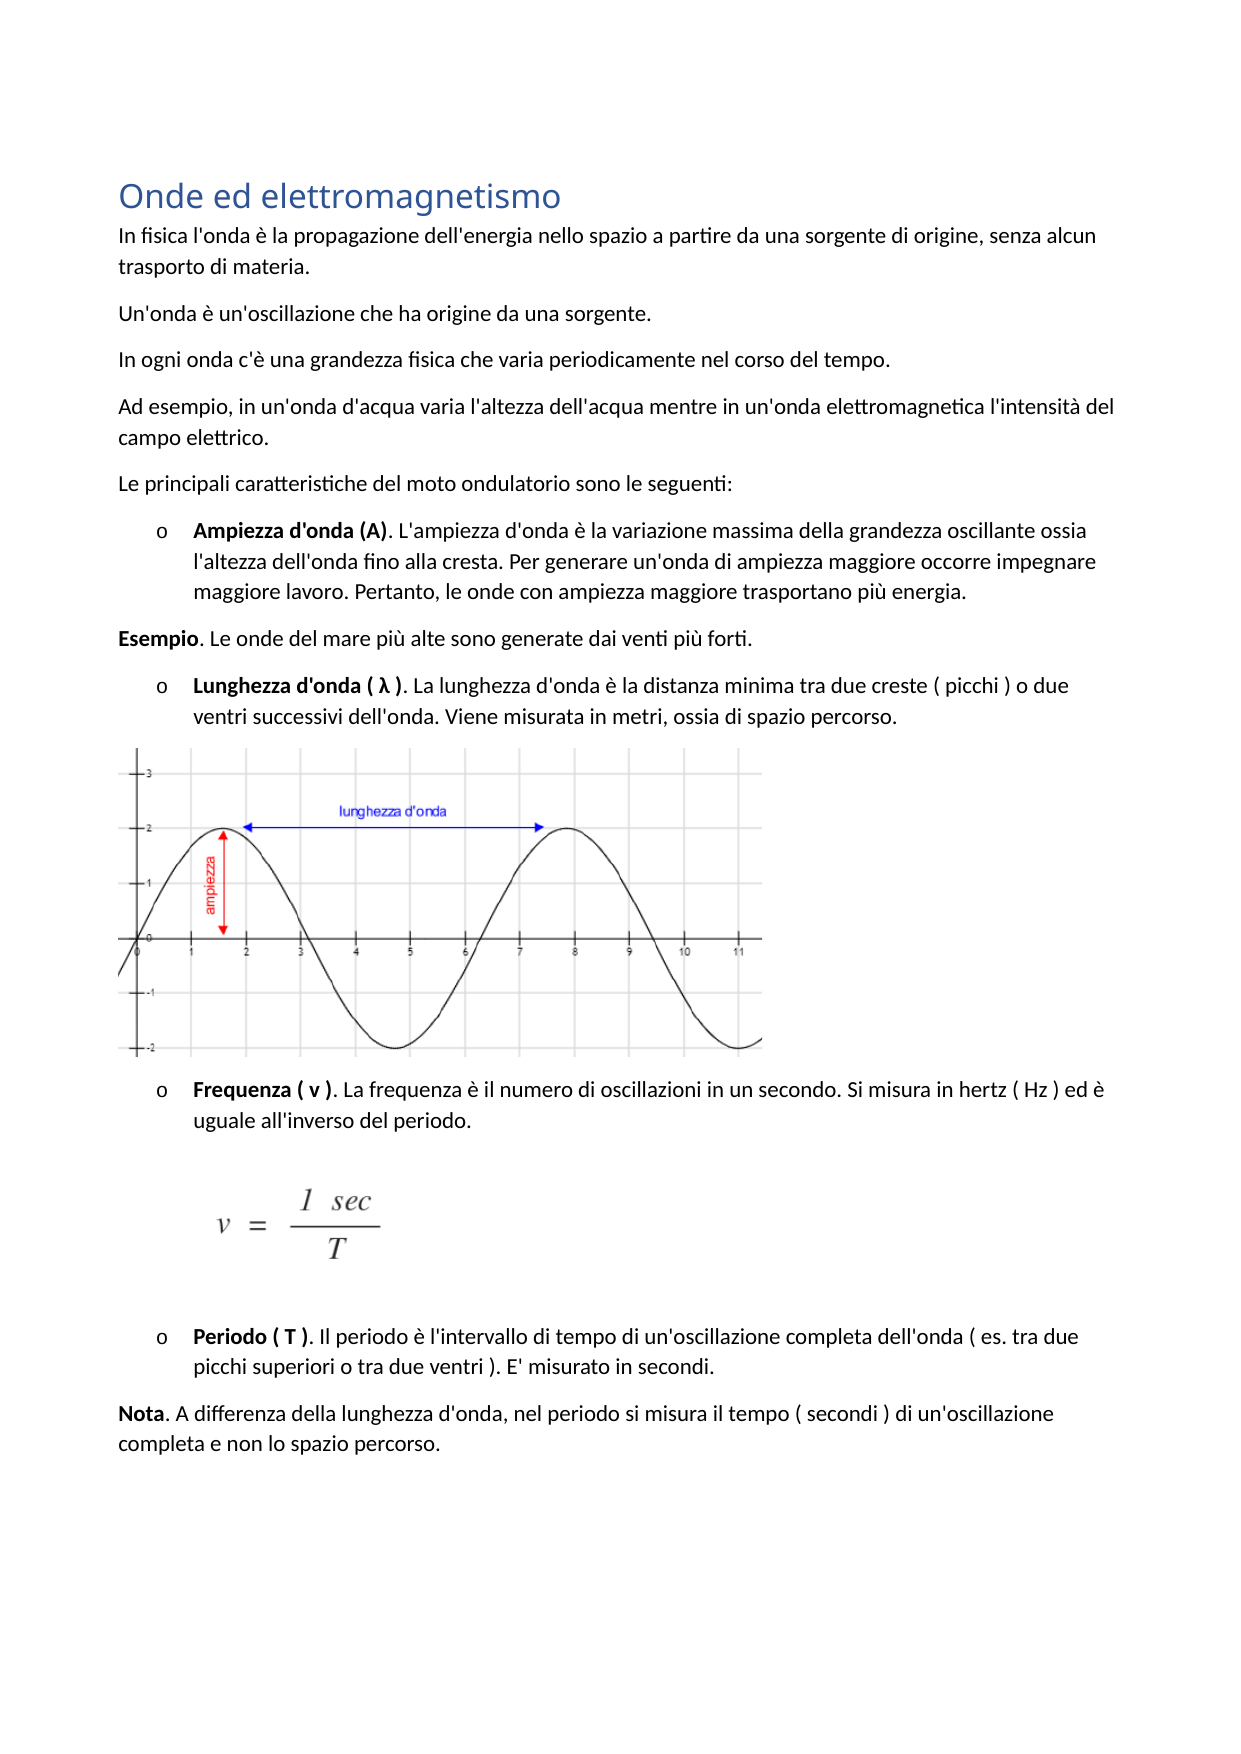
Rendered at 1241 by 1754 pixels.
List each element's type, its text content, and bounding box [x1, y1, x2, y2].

list Lunghezza d'onda ( λ ). La lunghezza d'onda è la distanza minima tra due creste ( picchi ) o due ventri successivi dell'onda. Viene misurata in metri, ossia di spazio percorso. [156, 671, 1122, 730]
list Frequenza ( v ). La frequenza è il numero di oscillazioni in un secondo. Si misura in hertz ( Hz ) ed è uguale all'inverso del periodo. [156, 1075, 1122, 1134]
picture [118, 1152, 501, 1303]
picture [118, 748, 763, 1057]
text Nota. A differenza della lunghezza d'onda, nel periodo si misura il tempo ( secondi ) di un'oscillazione completa e non lo spazio percorso. [118, 1399, 1122, 1458]
text Le principali caratteristiche del moto ondulatorio sono le seguenti: [118, 469, 1122, 497]
text Un'onda è un'oscillazione che ha origine da una sorgente. [118, 299, 1122, 327]
list Ampiezza d'onda (A). L'ampiezza d'onda è la variazione massima della grandezza oscillante ossia l'altezza dell'onda fino alla cresta. Per generare un'onda di ampiezza maggiore occorre impegnare maggiore lavoro. Pertanto, le onde con ampiezza maggiore trasportano più energia. [156, 516, 1122, 605]
text In fisica l'onda è la propagazione dell'energia nello spazio a partire da una sorgente di origine, senza alcun trasporto di materia. [118, 222, 1122, 280]
text Ad esempio, in un'onda d'acqua varia l'altezza dell'acqua mentre in un'onda elettromagnetica l'intensità del campo elettrico. [118, 392, 1122, 451]
list Periodo ( T ). Il periodo è l'intervallo di tempo di un'oscillazione completa dell'onda ( es. tra due picchi superiori o tra due ventri ). E' misurato in secondi. [156, 1322, 1122, 1381]
text In ogni onda c'è una grandezza fisica che varia periodicamente nel corso del tempo. [118, 346, 1122, 373]
text Esempio. Le onde del mare più alte sono generate dai venti più forti. [118, 624, 1122, 652]
subtitle Onde ed elettromagnetismo [118, 173, 1122, 218]
